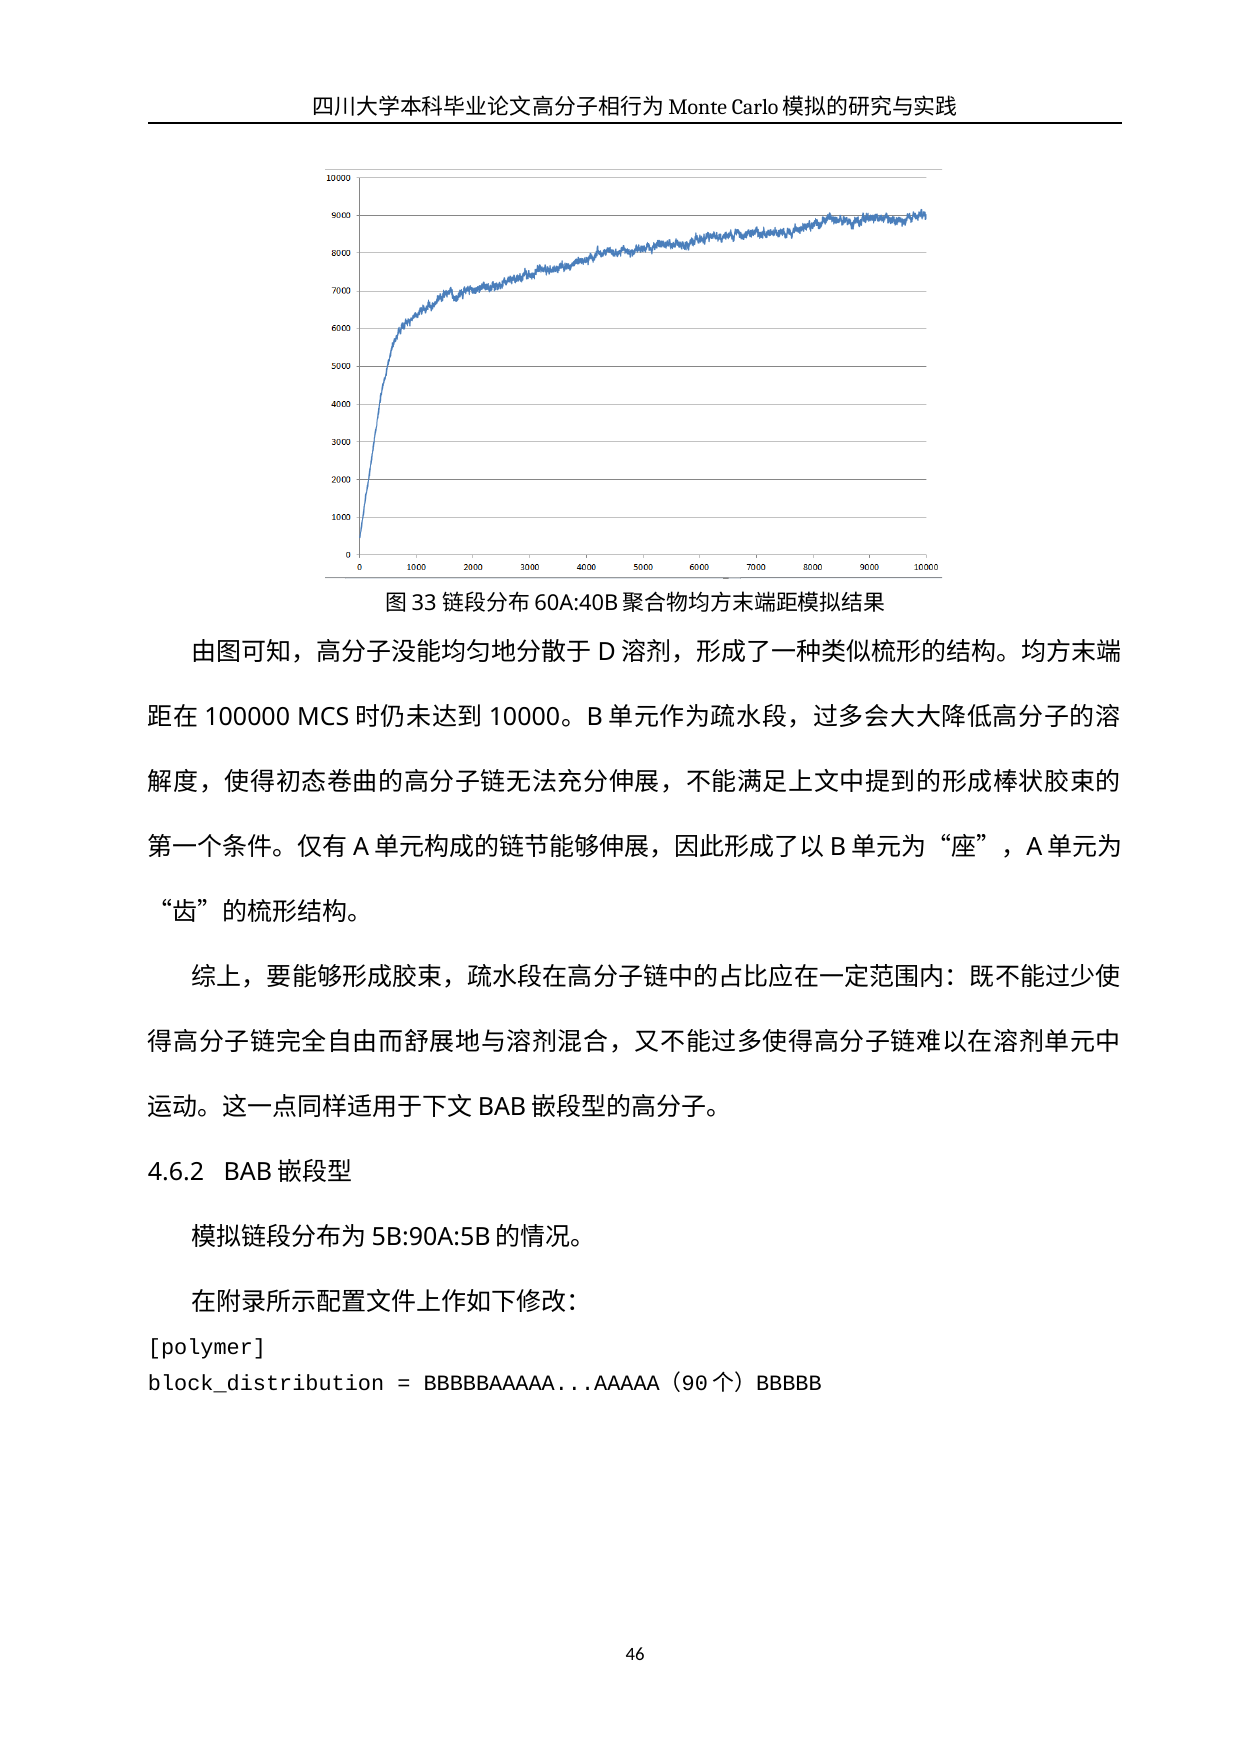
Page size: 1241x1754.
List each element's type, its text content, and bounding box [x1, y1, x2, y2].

picture [325, 167, 943, 579]
text 在附录所示配置文件上作如下修改： [148, 1267, 1122, 1332]
text 模拟链段分布为5B:90A:5B的情况。 [148, 1202, 1122, 1267]
text [polymer] [148, 1332, 1122, 1364]
text 综上，要能够形成胶束，疏水段在高分子链中的占比应在一定范围内：既不能过少使得高分子链完全自由而舒展地与溶剂混合，又不能过多使得高分子链难以在溶剂单元中运动。这一点同样适用于下文BAB嵌段型的高分子。 [148, 942, 1122, 1137]
text 由图可知，高分子没能均匀地分散于D溶剂，形成了一种类似梳形的结构。均方末端距在100000 MCS时仍未达到10000。B单元作为疏水段，过多会大大降低高分子的溶解度，使得初态卷曲的高分子链无法充分伸展，不能满足上文中提到的形成棒状胶束的第一个条件。仅有A单元构成的链节能够伸展，因此形成了以B单元为“座”，A单元为“齿”的梳形结构。 [148, 617, 1122, 942]
text block_distribution = BBBBBAAAAA...AAAAA（90个）BBBBB [148, 1364, 1122, 1397]
text 4.6.2 BAB嵌段型 [148, 1137, 1122, 1202]
